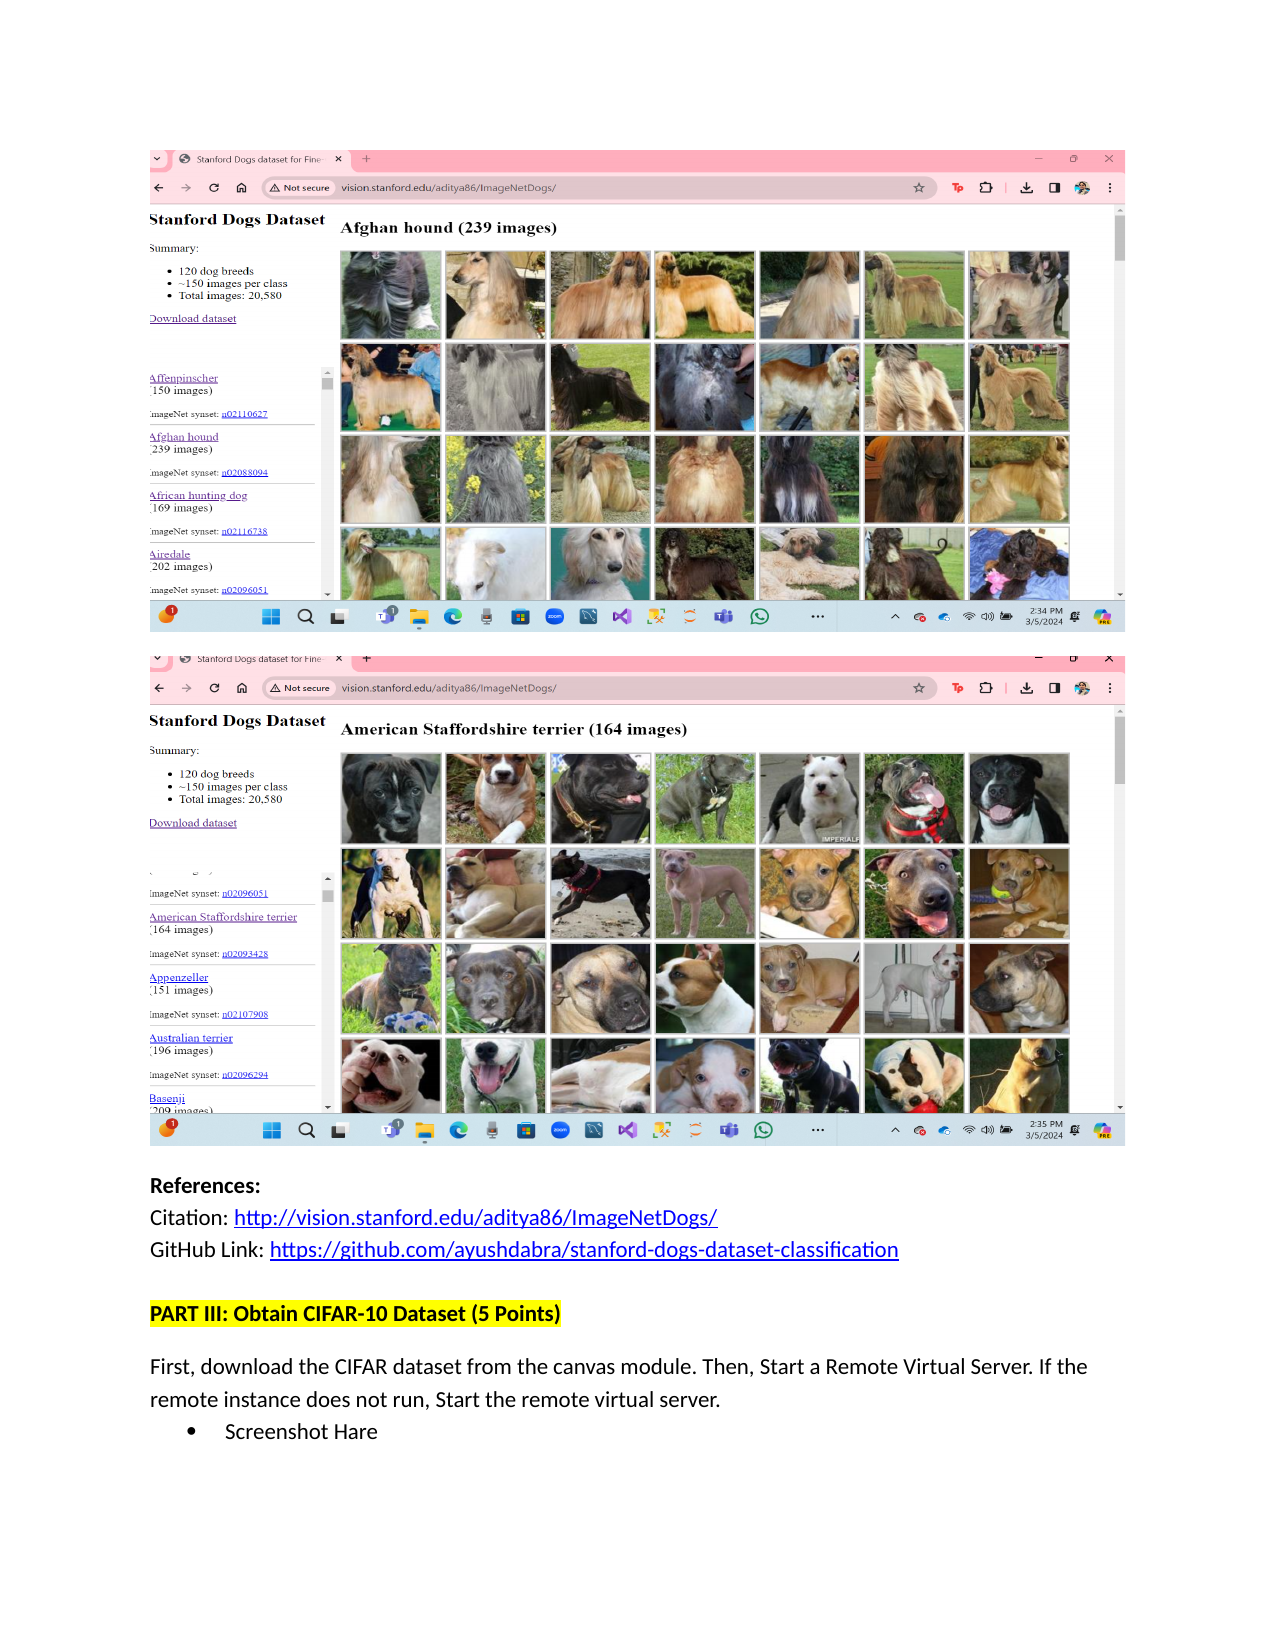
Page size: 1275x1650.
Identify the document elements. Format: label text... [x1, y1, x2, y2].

list Screenshot Hare [187, 1417, 1125, 1445]
text First, download the CIFAR dataset from the canvas module. Then, Start a Remote Virtual Server. If the remote instance does not run, Start the remote virtual server. [150, 1352, 1125, 1413]
text GitHub Link: https://github.com/ayushdabra/stanford-dogs-dataset-classification [150, 1235, 1125, 1263]
text PART III: Obtain CIFAR-10 Dataset (5 Points) [150, 1299, 1125, 1327]
text References: [150, 1171, 1125, 1199]
picture [150, 150, 1125, 632]
text Citation: http://vision.stanford.edu/aditya86/ImageNetDogs/ [150, 1203, 1125, 1231]
picture [150, 656, 1125, 1146]
